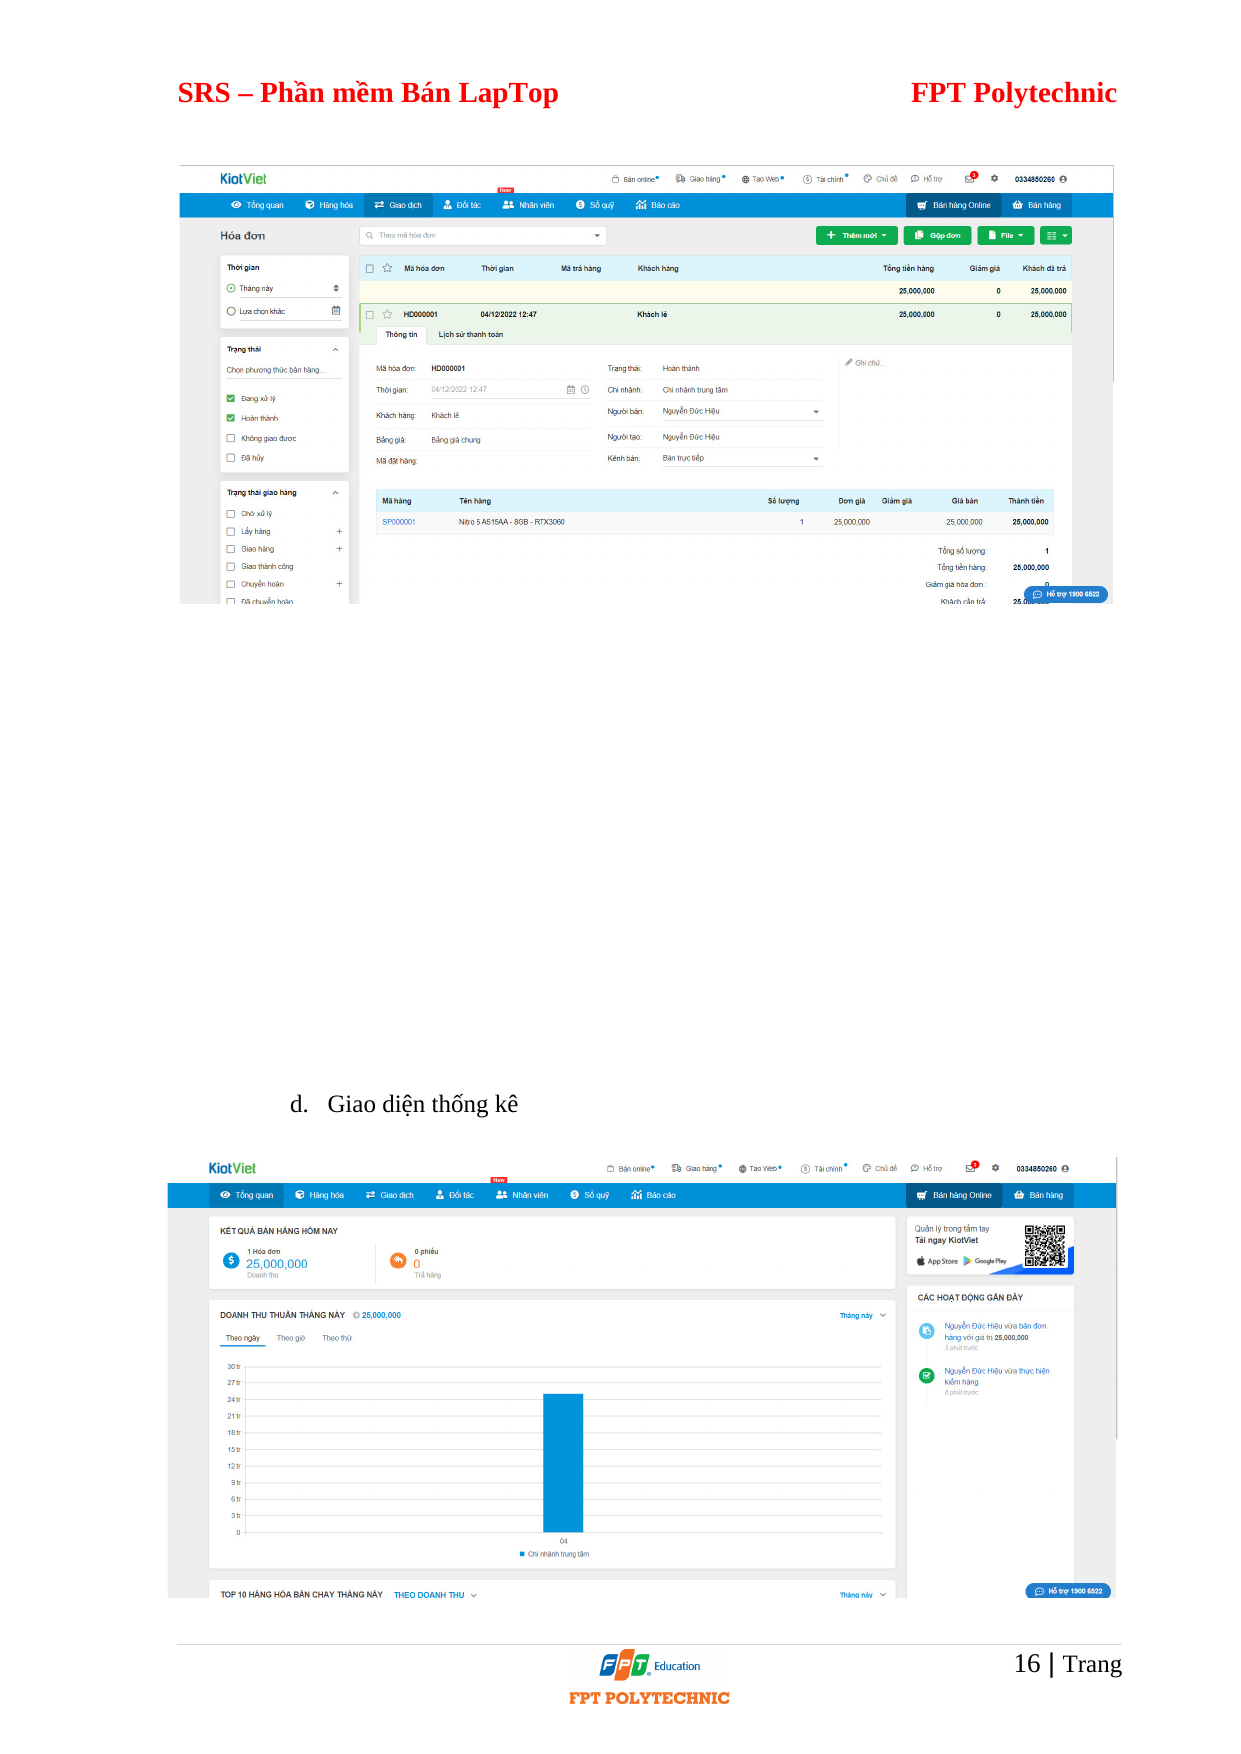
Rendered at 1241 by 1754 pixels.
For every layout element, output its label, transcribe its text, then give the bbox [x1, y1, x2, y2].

list Giao diện thống kê [290, 1089, 1122, 1118]
picture [437, 1191, 443, 1199]
picture [503, 202, 513, 208]
picture [167, 1157, 1117, 1598]
picture [637, 201, 646, 209]
picture [221, 1192, 230, 1197]
picture [576, 201, 584, 208]
picture [497, 1191, 506, 1198]
picture [444, 201, 451, 209]
picture [179, 165, 1114, 603]
picture [569, 1649, 730, 1704]
picture [232, 202, 241, 207]
picture [571, 1191, 578, 1198]
